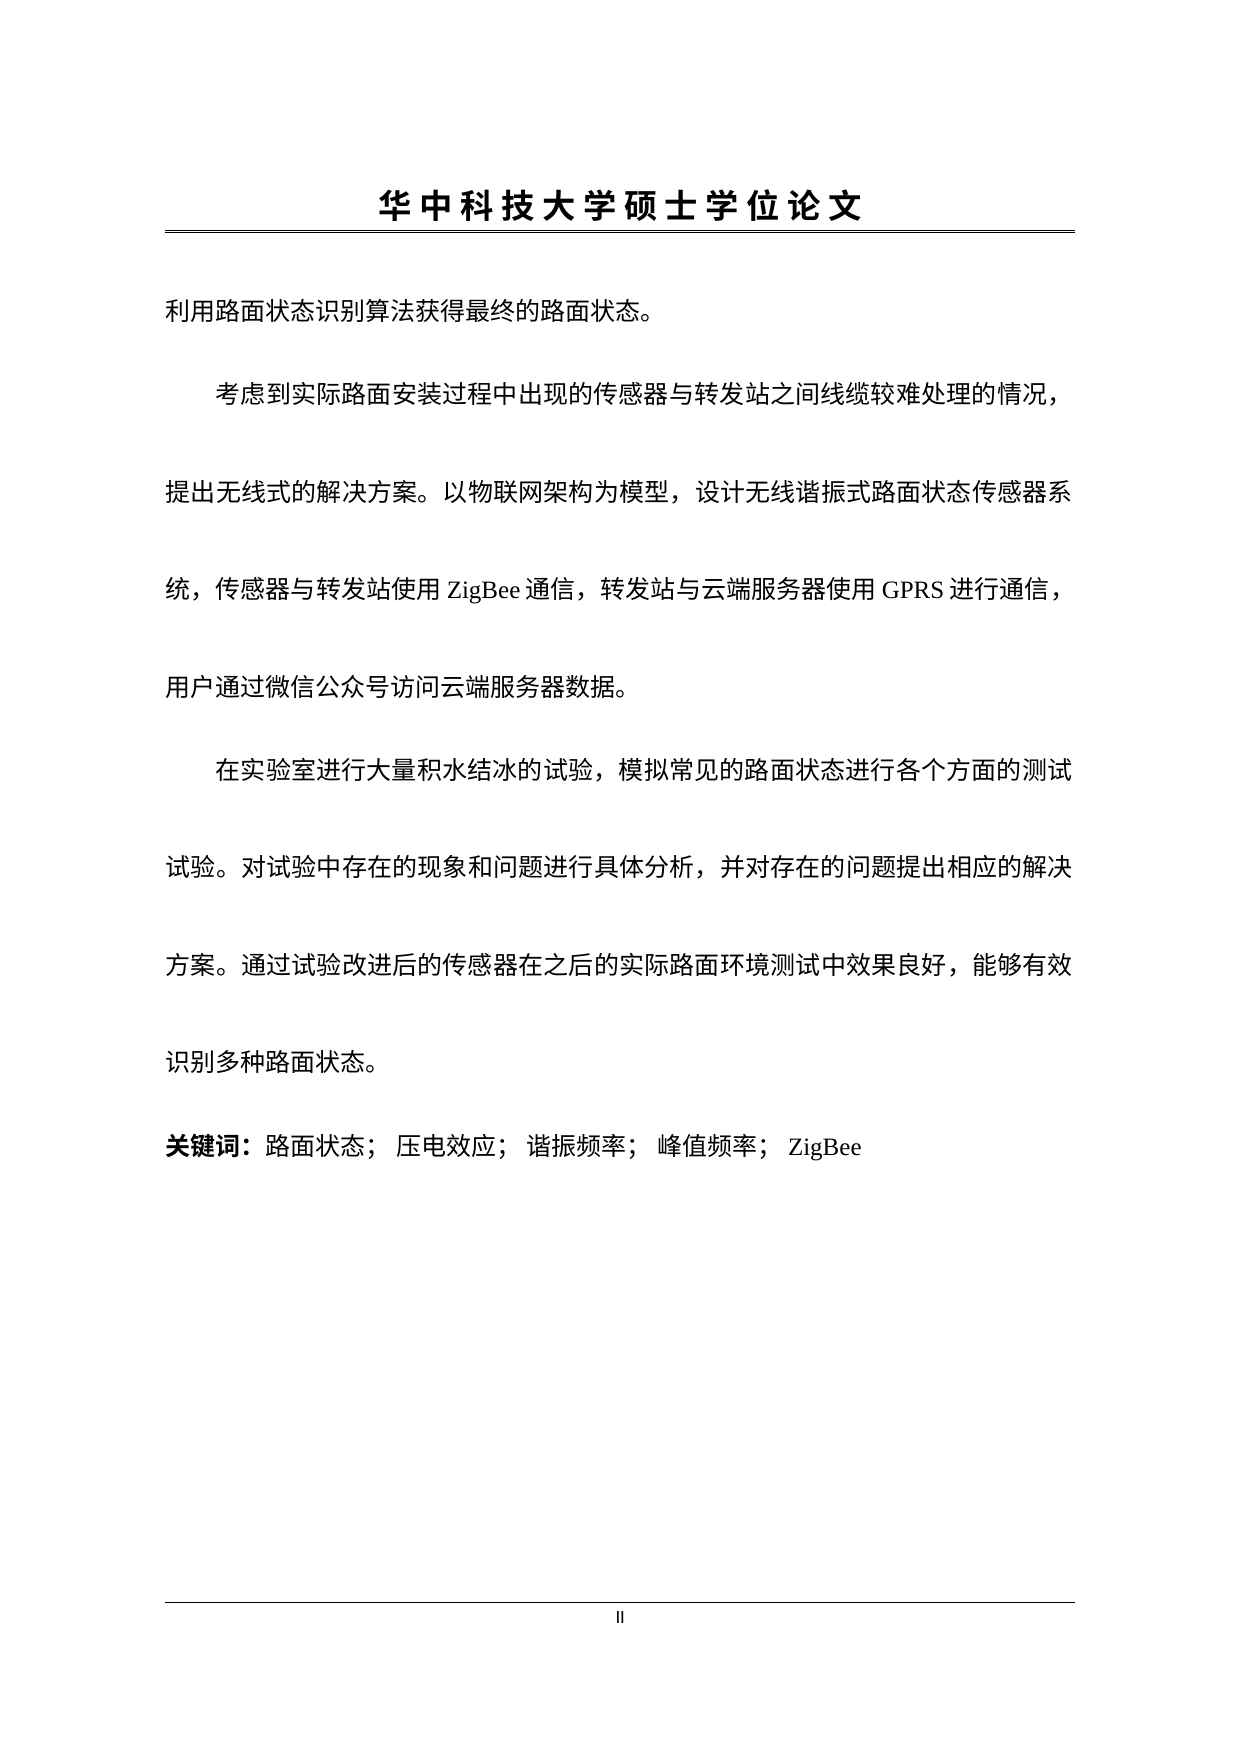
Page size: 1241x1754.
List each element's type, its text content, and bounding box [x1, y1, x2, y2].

text 在实验室进行大量积水结冰的试验，模拟常见的路面状态进行各个方面的测试试验。对试验中存在的现象和问题进行具体分析，并对存在的问题提出相应的解决方案。通过试验改进后的传感器在之后的实际路面环境测试中效果良好，能够有效识别多种路面状态。 [165, 736, 1075, 1093]
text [165, 277, 1075, 342]
text 考虑到实际路面安装过程中出现的传感器与转发站之间线缆较难处理的情况，提出无线式的解决方案。以物联网架构为模型，设计无线谐振式路面状态传感器系统，传感器与转发站使用ZigBee通信，转发站与云端服务器使用GPRS进行通信，用户通过微信公众号访问云端服务器数据。 [165, 360, 1075, 718]
text 关键词：路面状态； 压电效应； 谐振频率； 峰值频率； ZigBee [165, 1112, 1075, 1177]
